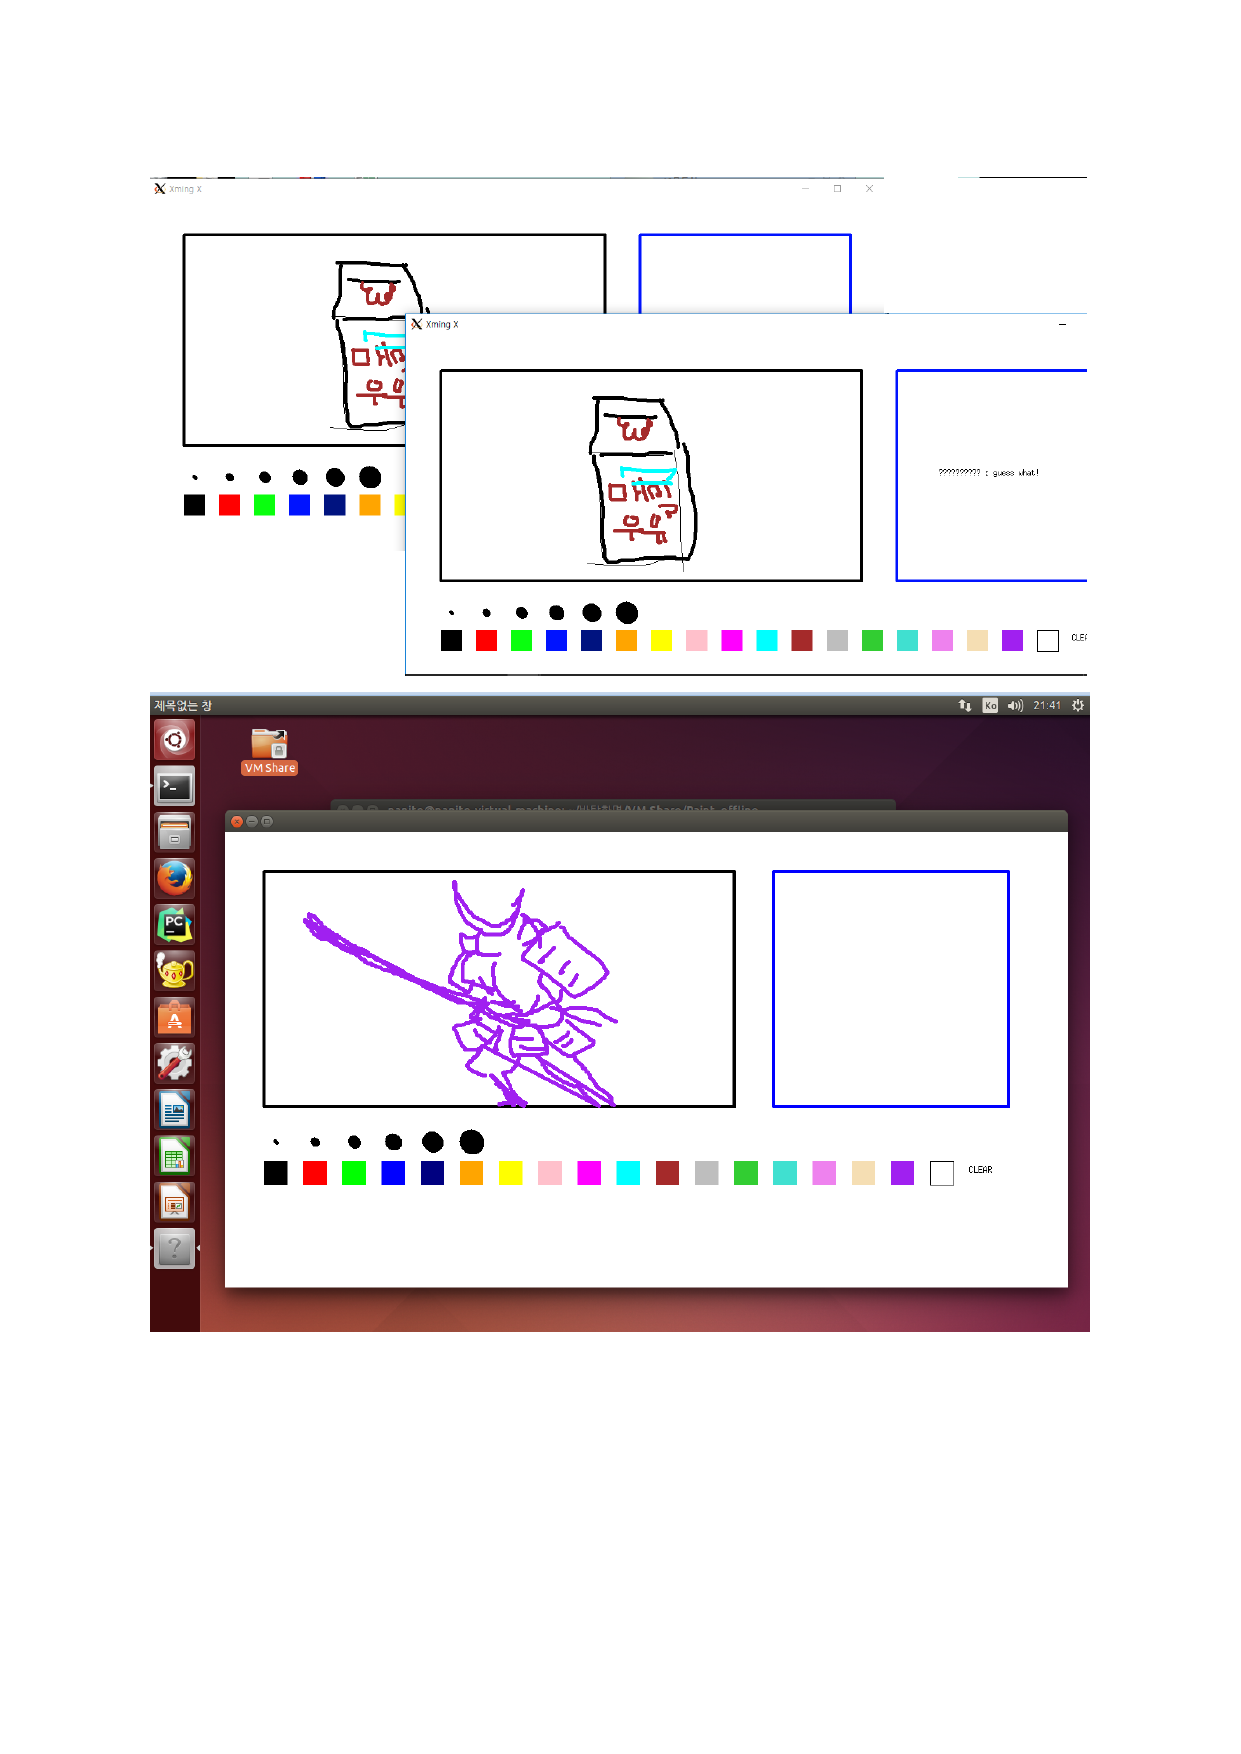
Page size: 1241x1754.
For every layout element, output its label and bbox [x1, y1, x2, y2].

picture [150, 692, 1090, 1332]
picture [150, 177, 1088, 676]
